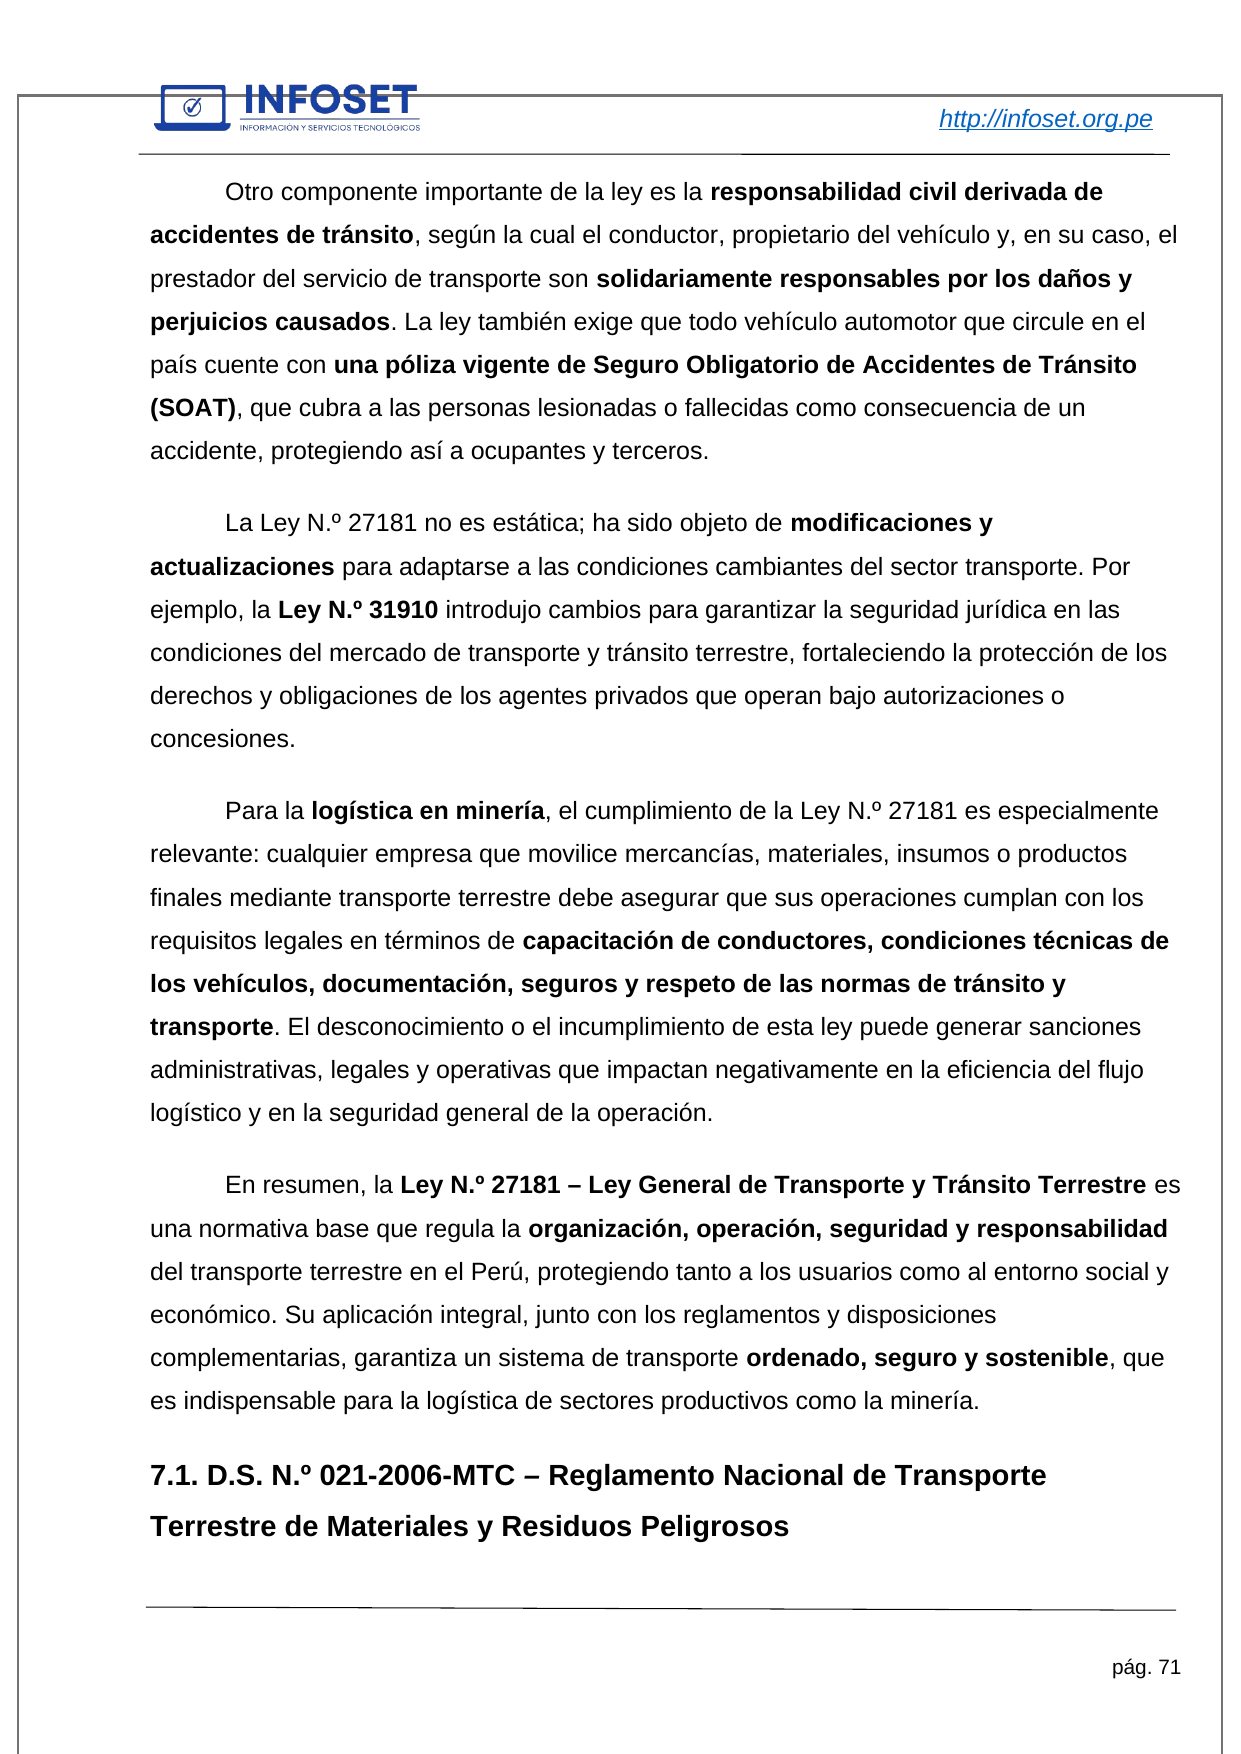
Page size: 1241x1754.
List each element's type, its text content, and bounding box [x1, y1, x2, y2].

text En resumen, la Ley N.º 27181 – Ley General de Transporte y Tránsito Terrestre es una normativa base que regula la organización, operación, seguridad y responsabilidad del transporte terrestre en el Perú, protegiendo tanto a los usuarios como al entorno social y económico. Su aplicación integral, junto con los reglamentos y disposiciones complementarias, garantiza un sistema de transporte ordenado, seguro y sostenible, que es indispensable para la logística de sectores productivos como la minería. [150, 1170, 1181, 1415]
text Otro componente importante de la ley es la responsabilidad civil derivada de accidentes de tránsito, según la cual el conductor, propietario del vehículo y, en su caso, el prestador del servicio de transporte son solidariamente responsables por los daños y perjuicios causados. La ley también exige que todo vehículo automotor que circule en el país cuente con una póliza vigente de Seguro Obligatorio de Accidentes de Tránsito (SOAT), que cubra a las personas lesionadas o fallecidas como consecuencia de un accidente, protegiendo así a ocupantes y terceros. [150, 177, 1181, 465]
text La Ley N.º 27181 no es estática; ha sido objeto de modificaciones y actualizaciones para adaptarse a las condiciones cambiantes del sector transporte. Por ejemplo, la Ley N.º 31910 introdujo cambios para garantizar la seguridad jurídica en las condiciones del mercado de transporte y tránsito terrestre, fortaleciendo la protección de los derechos y obligaciones de los agentes privados que operan bajo autorizaciones o concesiones. [150, 508, 1181, 753]
picture [150, 81, 423, 134]
text 7.1. D.S. N.º 021-2006-MTC – Reglamento Nacional de Transporte Terrestre de Materiales y Residuos Peligrosos [150, 1458, 1181, 1542]
text Para la logística en minería, el cumplimiento de la Ley N.º 27181 es especialmente relevante: cualquier empresa que movilice mercancías, materiales, insumos o productos finales mediante transporte terrestre debe asegurar que sus operaciones cumplan con los requisitos legales en términos de capacitación de conductores, condiciones técnicas de los vehículos, documentación, seguros y respeto de las normas de tránsito y transporte. El desconocimiento o el incumplimiento de esta ley puede generar sanciones administrativas, legales y operativas que impactan negativamente en la eficiencia del flujo logístico y en la seguridad general de la operación. [150, 796, 1181, 1127]
